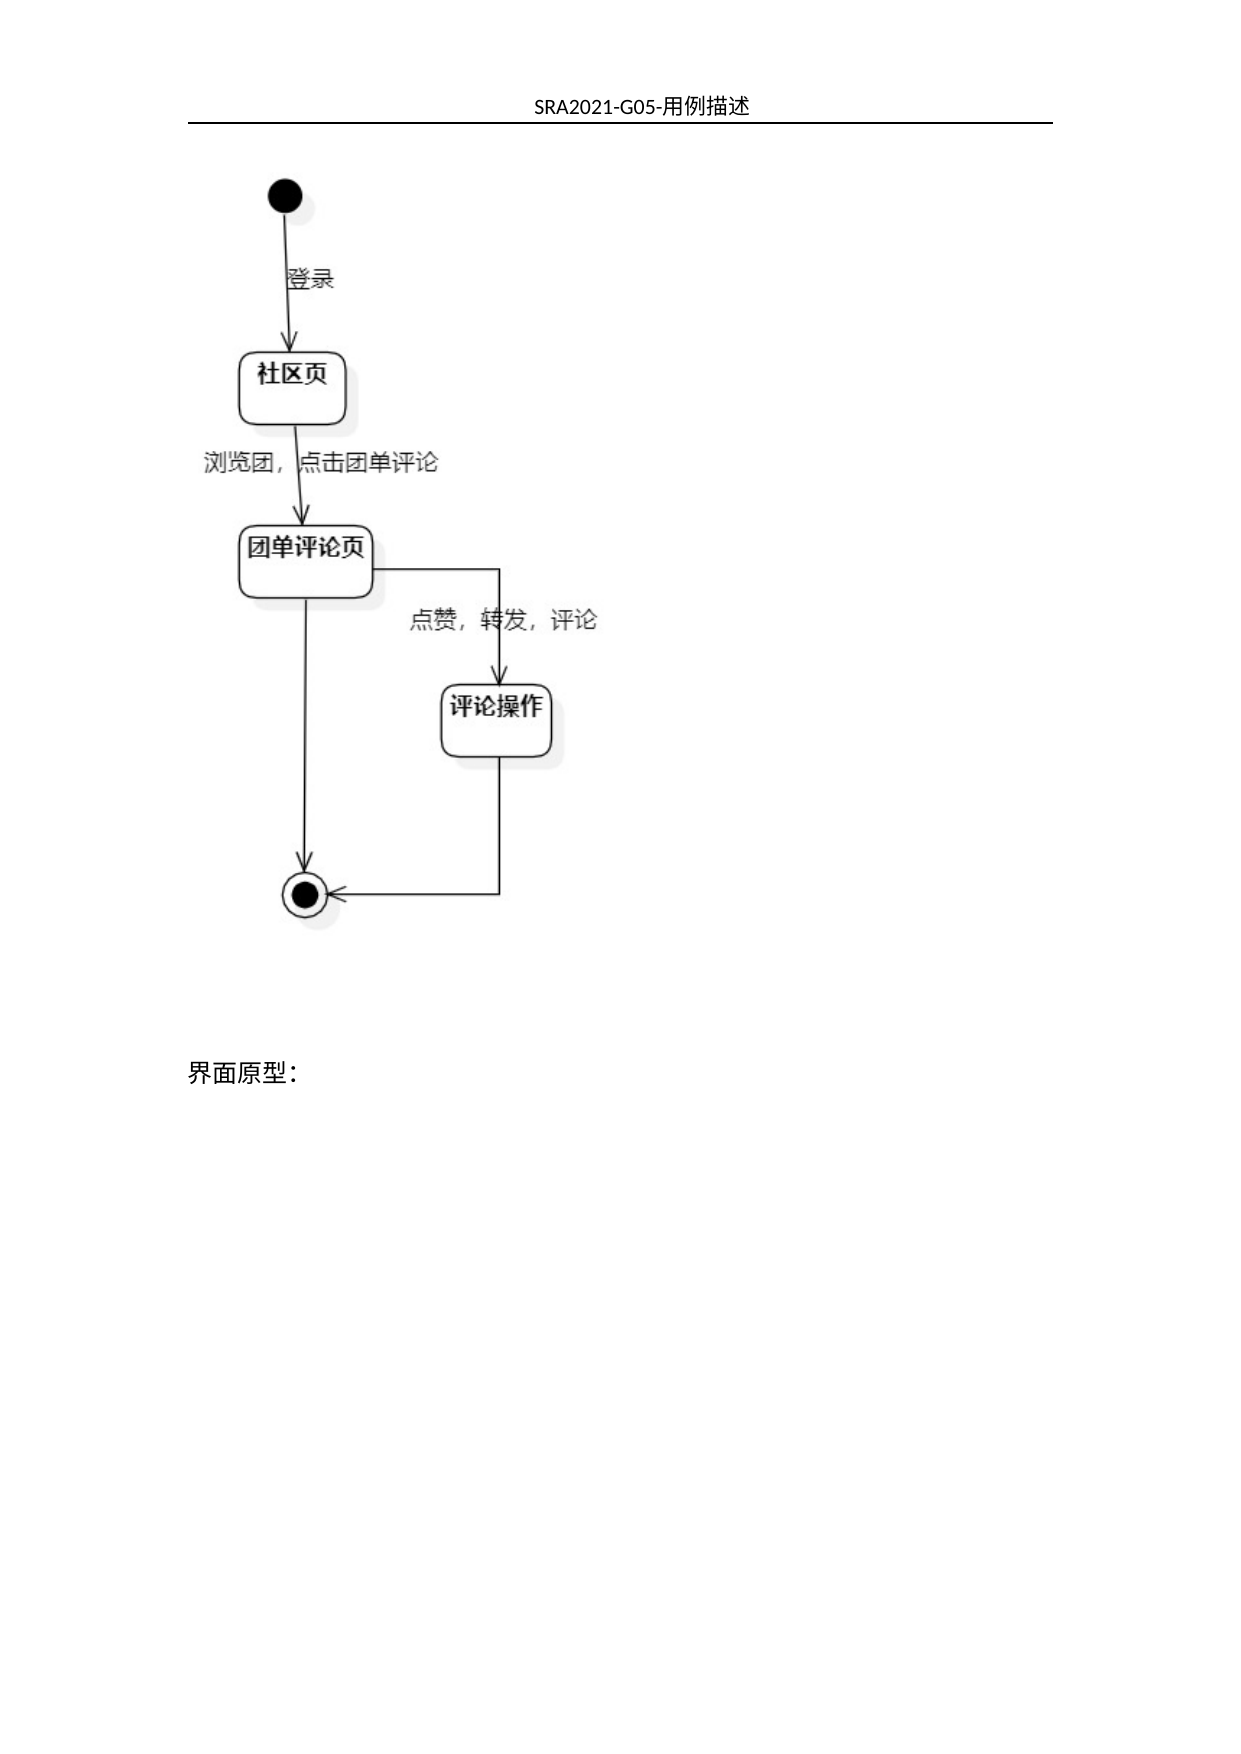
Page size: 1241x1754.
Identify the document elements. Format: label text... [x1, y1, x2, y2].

picture [187, 162, 668, 989]
text 界面原型： [187, 1039, 1053, 1104]
